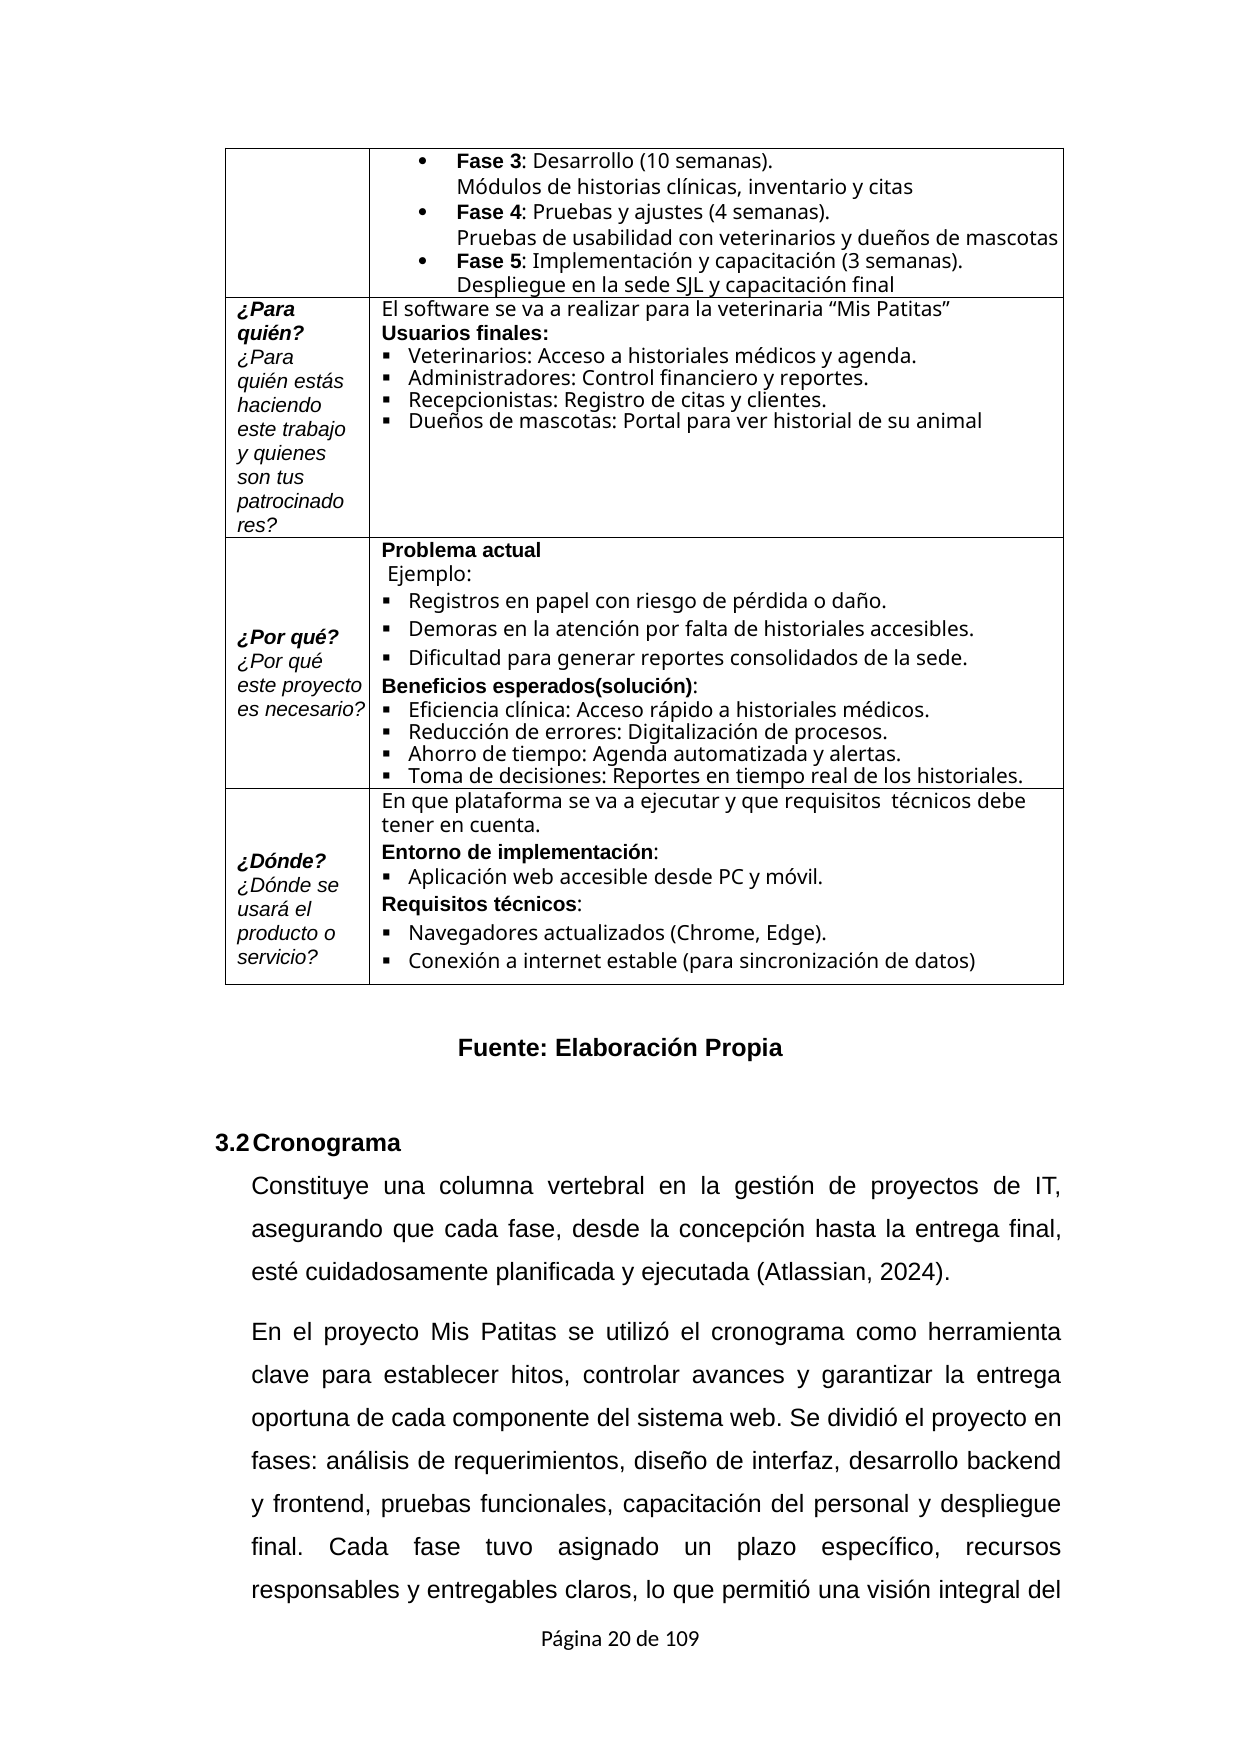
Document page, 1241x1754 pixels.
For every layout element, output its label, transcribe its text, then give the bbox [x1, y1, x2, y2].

table_cell ¿Para quién? ¿Para quién estás haciendo este trabajo y quienes son tus patrocinadores? [226, 298, 369, 537]
table_cell ¿Por qué? ¿Por qué este proyecto es necesario? [226, 538, 369, 788]
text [251, 1317, 1063, 1604]
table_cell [226, 149, 369, 297]
table_cell En que plataforma se va a ejecutar y que requisitos técnicos debe tener en cuenta. Entorno de implementación: Aplicación web accesible desde PC y móvil. Requisitos técnicos: Navegadores actualizados (Chrome, Edge). Conexión a internet estable (para sincronización de datos) [370, 789, 1063, 984]
table_cell El software se va a realizar para la veterinaria “Mis Patitas” Usuarios finales: Veterinarios: Acceso a historiales médicos y agenda. Administradores: Control financiero y reportes. Recepcionistas: Registro de citas y clientes. Dueños de mascotas: Portal para ver historial de su animal [370, 298, 1063, 537]
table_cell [370, 149, 1063, 297]
text Fuente: Elaboración Propia [177, 1033, 1063, 1062]
table_cell ¿Dónde? ¿Dónde se usará el producto o servicio? [226, 789, 369, 984]
table_cell Problema actual Ejemplo: Registros en papel con riesgo de pérdida o daño. Demoras en la atención por falta de historiales accesibles. Dificultad para generar reportes consolidados de la sede. Beneficios esperados(solución): Eficiencia clínica: Acceso rápido a historiales médicos. Reducción de errores: Digitalización de procesos. Ahorro de tiempo: Agenda automatizada y alertas. Toma de decisiones: Reportes en tiempo real de los historiales. [370, 538, 1063, 788]
subtitle Cronograma [215, 1127, 1063, 1156]
text Constituye una columna vertebral en la gestión de proyectos de IT, asegurando que cada fase, desde la concepción hasta la entrega final, esté cuidadosamente planificada y ejecutada (Atlassian, 2024). [251, 1171, 1063, 1286]
